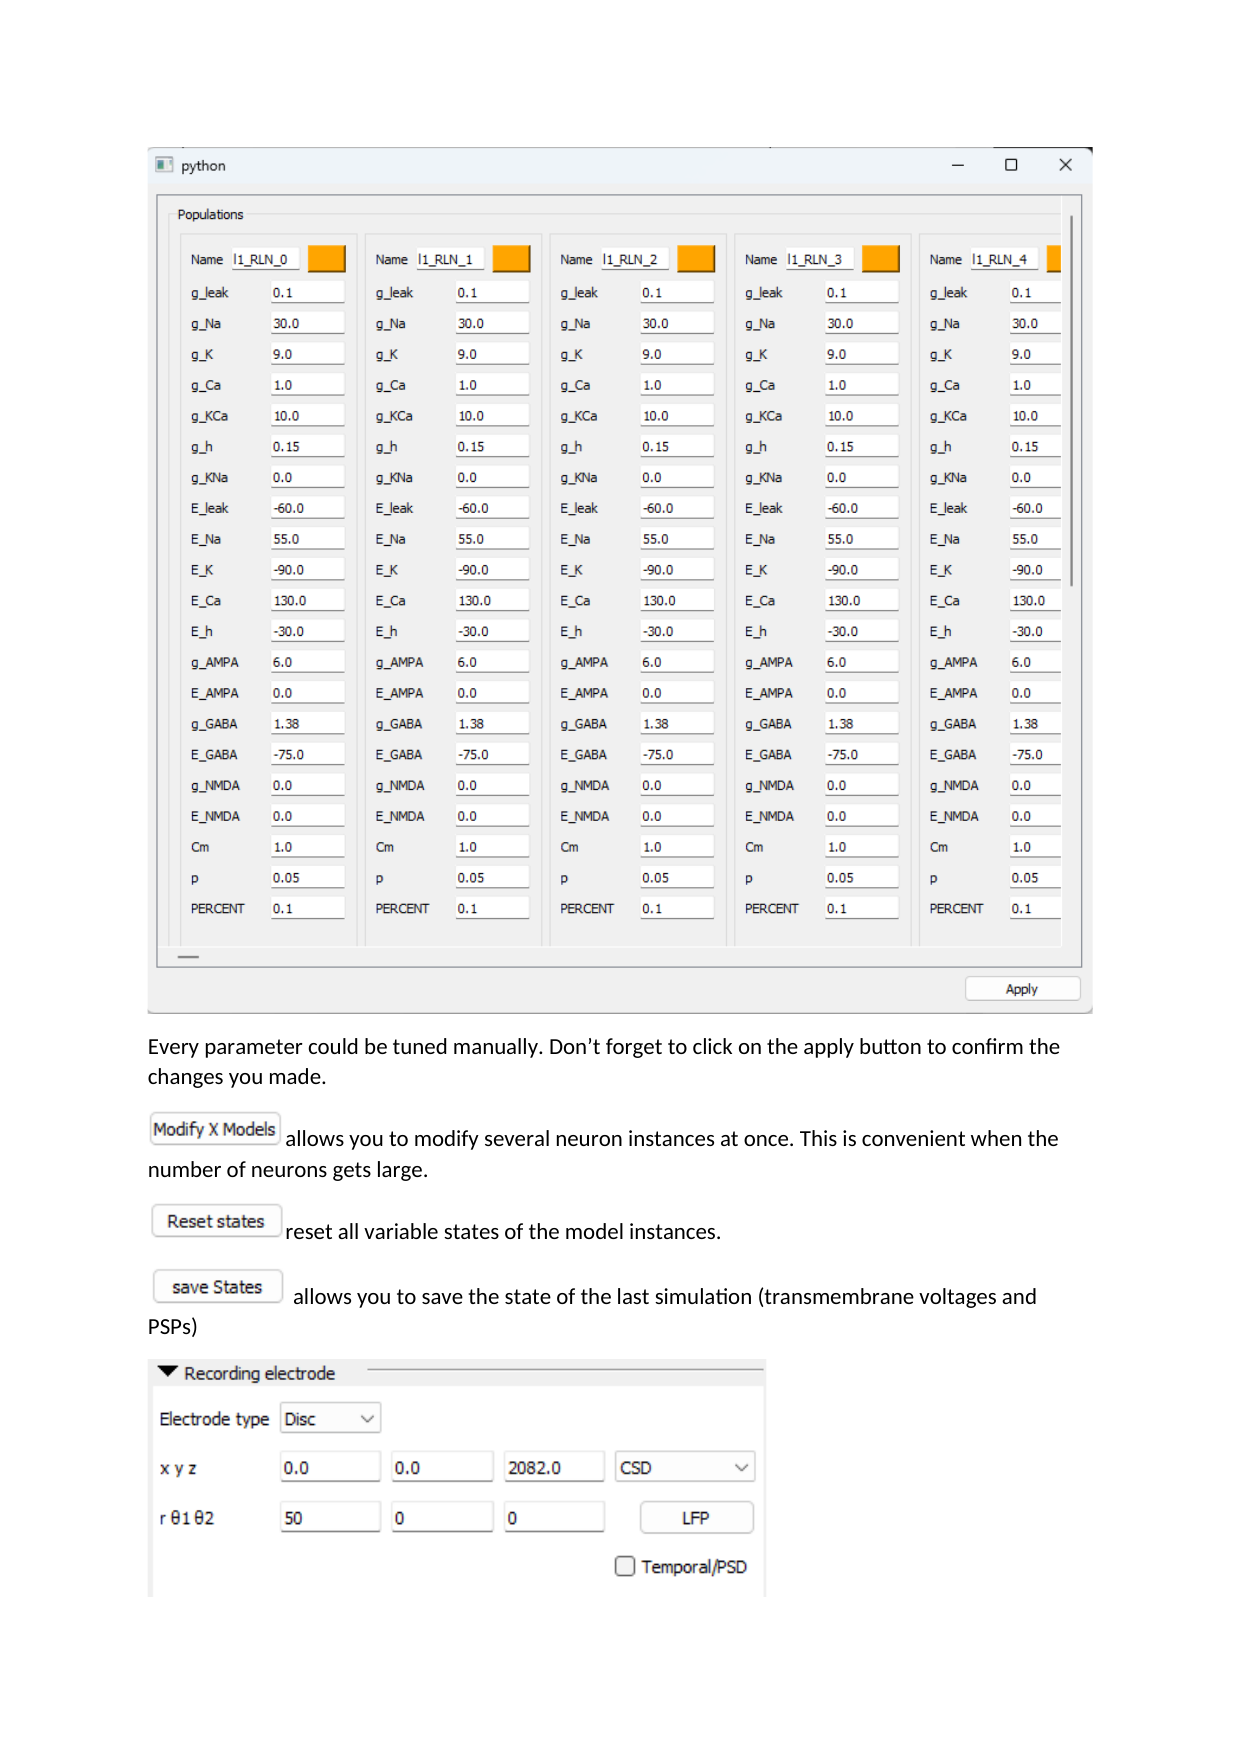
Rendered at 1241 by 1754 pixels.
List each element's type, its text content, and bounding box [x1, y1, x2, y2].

picture [147, 147, 1093, 1014]
text allows you to modify several neuron instances at once. This is convenient when the number of neurons gets large. [148, 1109, 1093, 1183]
picture [147, 1109, 286, 1147]
text Every parameter could be tuned manually. Don’t forget to click on the apply button to confirm the changes you made. [148, 1032, 1093, 1090]
text reset all variable states of the model instances. [148, 1202, 1093, 1245]
picture [147, 1263, 293, 1305]
picture [147, 1201, 286, 1239]
picture [147, 1359, 767, 1597]
text allows you to save the state of the last simulation (transmembrane voltages and PSPs) [148, 1264, 1093, 1340]
